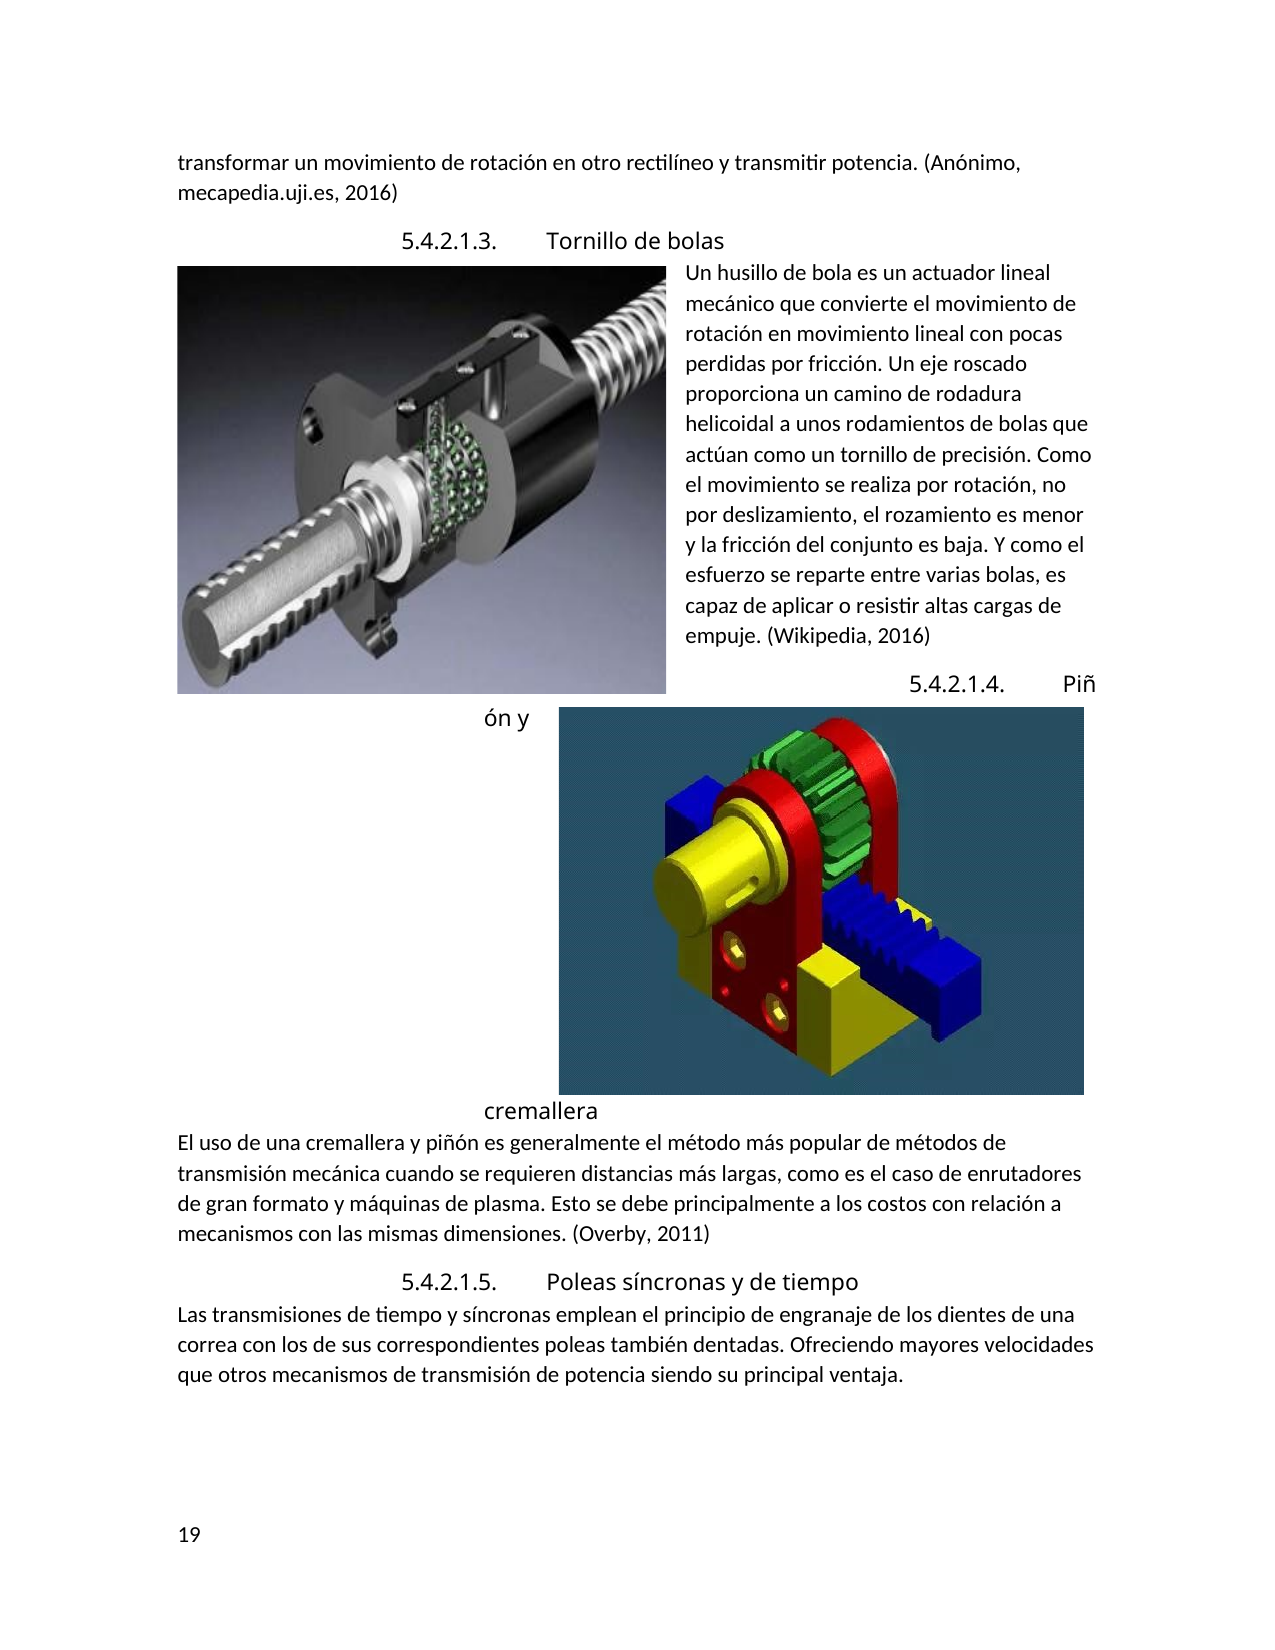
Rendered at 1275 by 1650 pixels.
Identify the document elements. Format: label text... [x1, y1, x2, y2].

text Las transmisiones de tiempo y síncronas emplean el principio de engranaje de los dientes de una correa con los de sus correspondientes poleas también dentadas. Ofreciendo mayores velocidades que otros mecanismos de transmisión de potencia siendo su principal ventaja. [177, 1300, 1098, 1388]
text El uso de una cremallera y piñón es generalmente el método más popular de métodos de transmisión mecánica cuando se requieren distancias más largas, como es el caso de enrutadores de gran formato y máquinas de plasma. Esto se debe principalmente a los costos con relación a mecanismos con las mismas dimensiones. (Overby, 2011) [177, 1128, 1098, 1247]
picture [177, 266, 667, 694]
subtitle Poleas síncronas y de tiempo [401, 1266, 1098, 1297]
picture [558, 707, 1084, 1095]
subtitle Tornillo de bolas [401, 225, 1098, 256]
